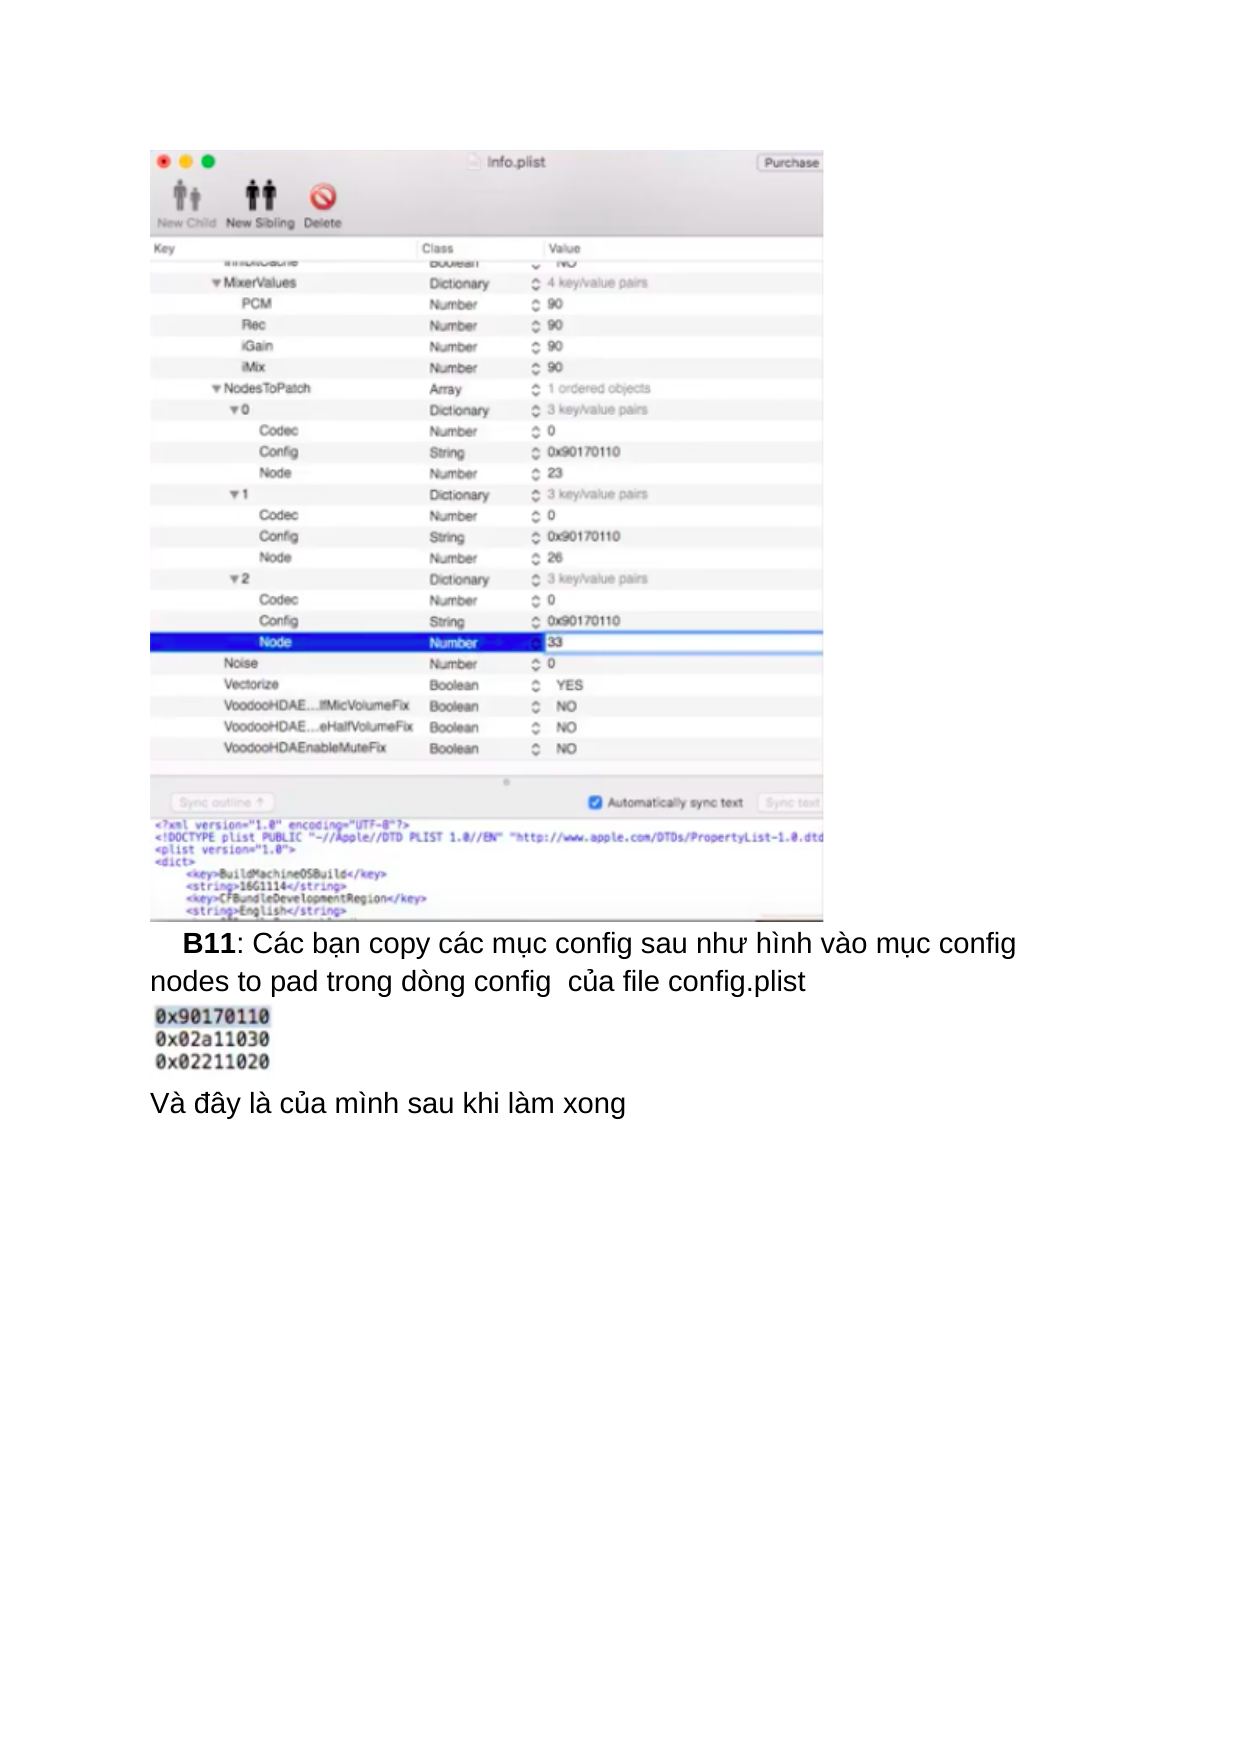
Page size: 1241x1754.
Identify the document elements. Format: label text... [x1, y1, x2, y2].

text Và đây là của mình sau khi làm xong [150, 1086, 1090, 1120]
text B11: Các bạn copy các mục config sau như hình vào mục config nodes to pad trong dòng config của file config.plist [150, 926, 1090, 998]
picture [150, 150, 824, 922]
picture [150, 1002, 276, 1083]
